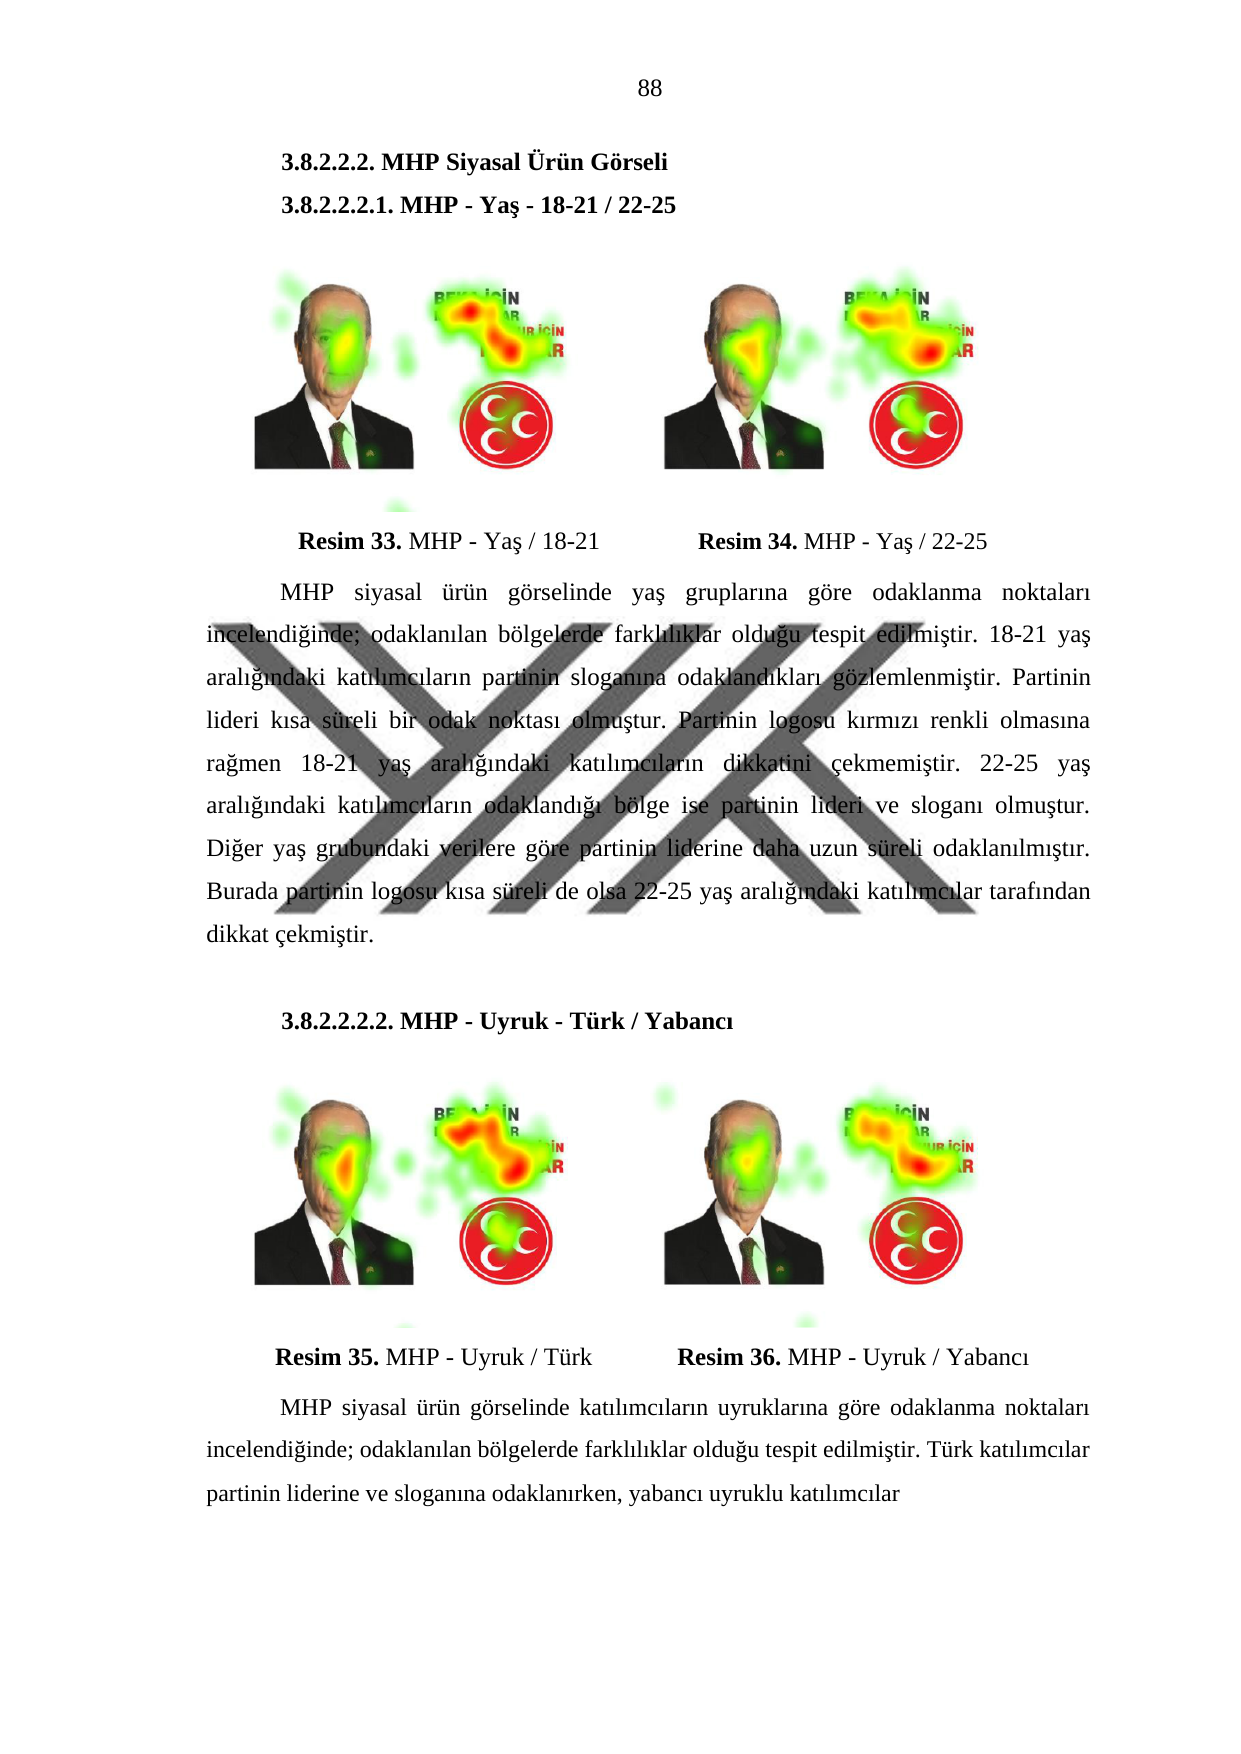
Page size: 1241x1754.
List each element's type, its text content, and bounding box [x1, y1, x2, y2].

text Resim 35. MHP - Uyruk / Türk Resim 36. MHP - Uyruk / Yabancı [275, 1342, 1092, 1371]
text MHP siyasal ürün görselinde yaş gruplarına göre odaklanma noktaları incelendiğinde; odaklanılan bölgelerde farklılıklar olduğu tespit edilmiştir. 18-21 yaş aralığındaki katılımcıların partinin sloganına odaklandıkları gözlemlenmiştir. Partinin lideri kısa süreli bir odak noktası olmuştur. Partinin logosu kırmızı renkli olmasına rağmen 18-21 yaş aralığındaki katılımcıların dikkatini çekmemiştir. 22-25 yaş aralığındaki katılımcıların odaklandığı bölge ise partinin lideri ve sloganı olmuştur. Diğer yaş grubundaki verilere göre partinin liderine daha uzun süreli odaklanılmıştır. Burada partinin logosu kısa süreli de olsa 22-25 yaş aralığındaki katılımcılar tarafından dikkat çekmiştir. [206, 577, 1092, 948]
text 3.8.2.2.2. MHP Siyasal Ürün Görseli [281, 147, 1092, 176]
picture [240, 234, 1059, 512]
picture [240, 1049, 1059, 1328]
text 3.8.2.2.2.2. MHP - Uyruk - Türk / Yabancı [281, 1006, 1092, 1035]
text 3.8.2.2.2.1. MHP - Yaş - 18-21 / 22-25 [281, 191, 1092, 219]
text 88 [637, 73, 1092, 101]
text Resim 33. MHP - Yaş / 18-21 Resim 34. MHP - Yaş / 22-25 [298, 526, 1092, 554]
text MHP siyasal ürün görselinde katılımcıların uyruklarına göre odaklanma noktaları incelendiğinde; odaklanılan bölgelerde farklılıklar olduğu tespit edilmiştir. Türk katılımcılar partinin liderine ve sloganına odaklanırken, yabancı uyruklu katılımcılar [206, 1392, 1092, 1506]
